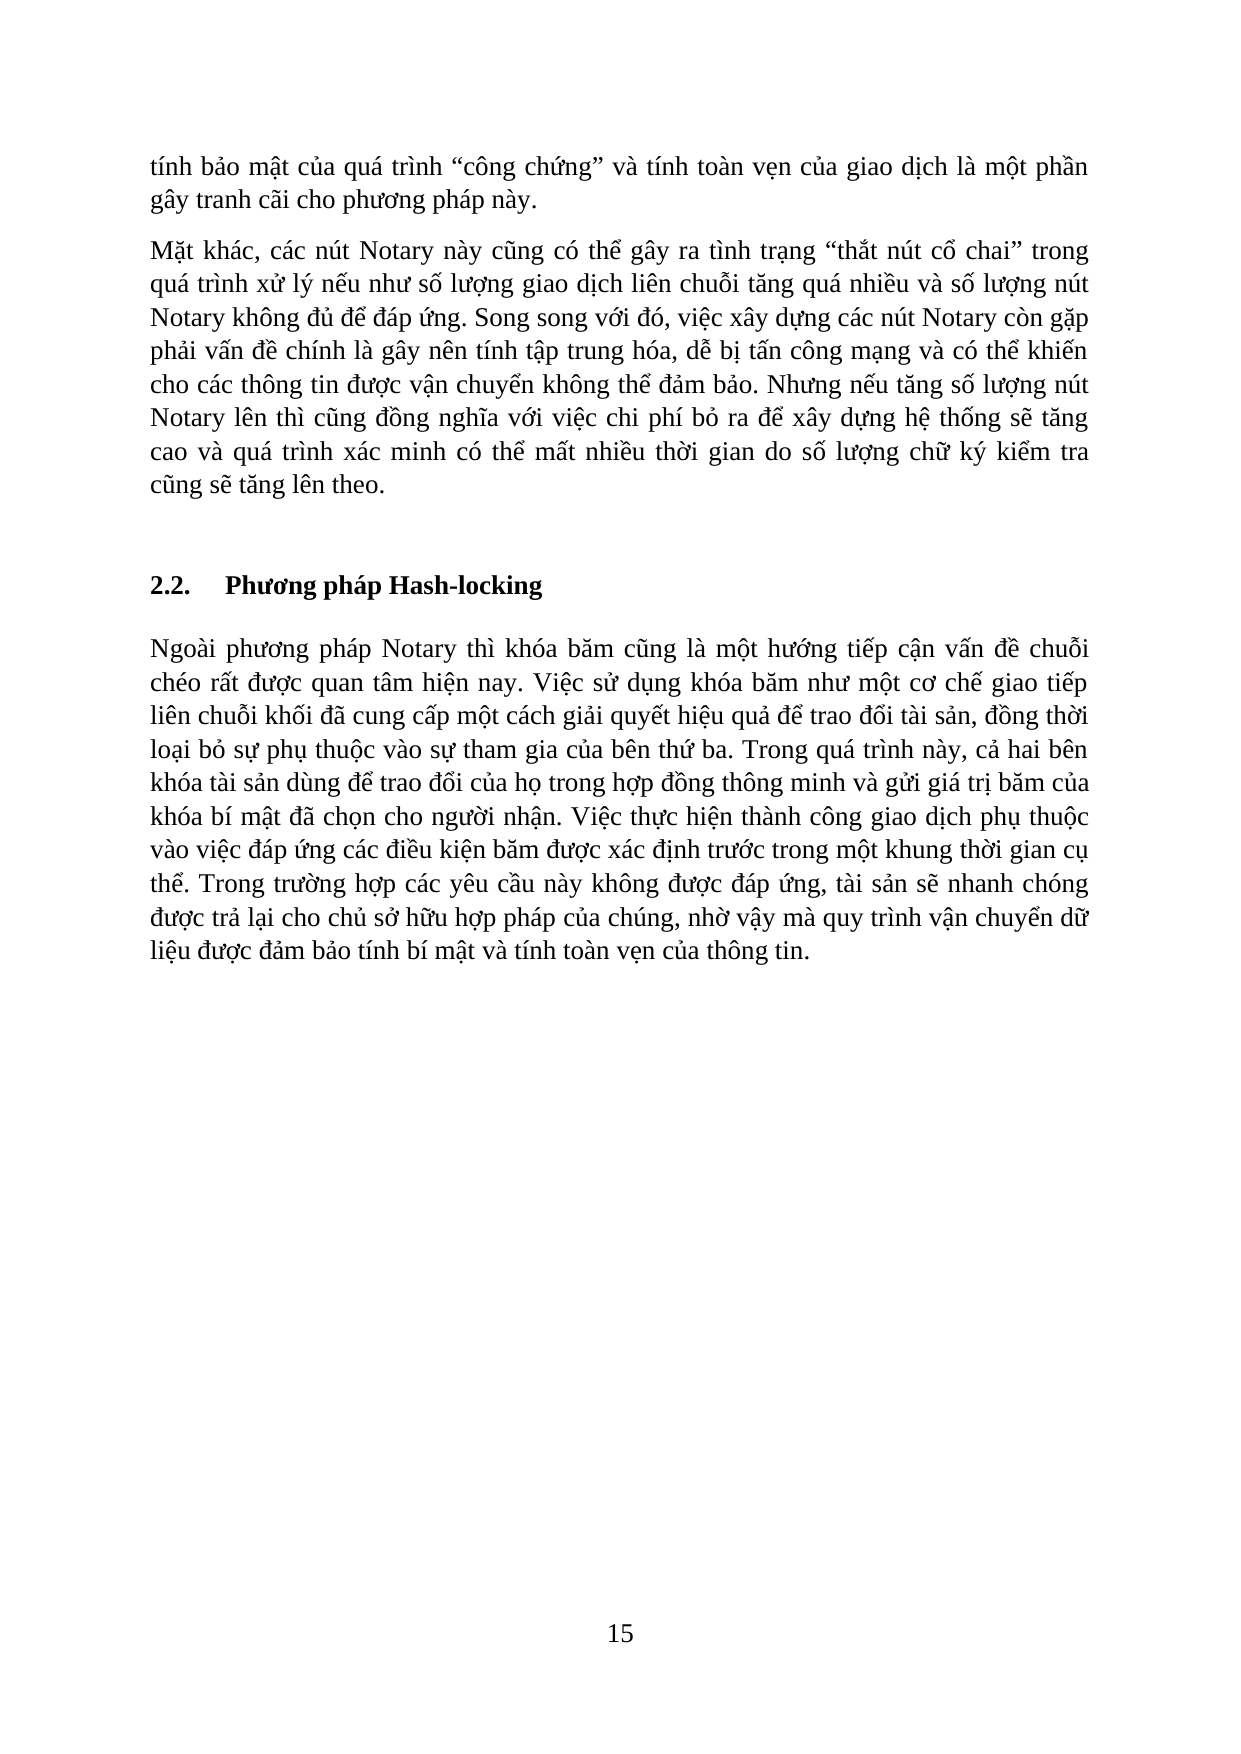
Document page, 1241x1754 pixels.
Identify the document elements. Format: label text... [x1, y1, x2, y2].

list Phương pháp Hash-locking [150, 569, 1090, 600]
text Mặt khác, các nút Notary này cũng có thể gây ra tình trạng “thắt nút cổ chai” trong quá trình xử lý nếu như số lượng giao dịch liên chuỗi tăng quá nhiều và số lượng nút Notary không đủ để đáp ứng. Song song với đó, việc xây dựng các nút Notary còn gặp phải vấn đề chính là gây nên tính tập trung hóa, dễ bị tấn công mạng và có thể khiến cho các thông tin được vận chuyển không thể đảm bảo. Nhưng nếu tăng số lượng nút Notary lên thì cũng đồng nghĩa với việc chi phí bỏ ra để xây dựng hệ thống sẽ tăng cao và quá trình xác minh có thể mất nhiều thời gian do số lượng chữ ký kiểm tra cũng sẽ tăng lên theo. [150, 234, 1090, 500]
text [150, 150, 1090, 215]
text Ngoài phương pháp Notary thì khóa băm cũng là một hướng tiếp cận vấn đề chuỗi chéo rất được quan tâm hiện nay. Việc sử dụng khóa băm như một cơ chế giao tiếp liên chuỗi khối đã cung cấp một cách giải quyết hiệu quả để trao đổi tài sản, đồng thời loại bỏ sự phụ thuộc vào sự tham gia của bên thứ ba. Trong quá trình này, cả hai bên khóa tài sản dùng để trao đổi của họ trong hợp đồng thông minh và gửi giá trị băm của khóa bí mật đã chọn cho người nhận. Việc thực hiện thành công giao dịch phụ thuộc vào việc đáp ứng các điều kiện băm được xác định trước trong một khung thời gian cụ thể. Trong trường hợp các yêu cầu này không được đáp ứng, tài sản sẽ nhanh chóng được trả lại cho chủ sở hữu hợp pháp của chúng, nhờ vậy mà quy trình vận chuyển dữ liệu được đảm bảo tính bí mật và tính toàn vẹn của thông tin. [150, 632, 1090, 965]
